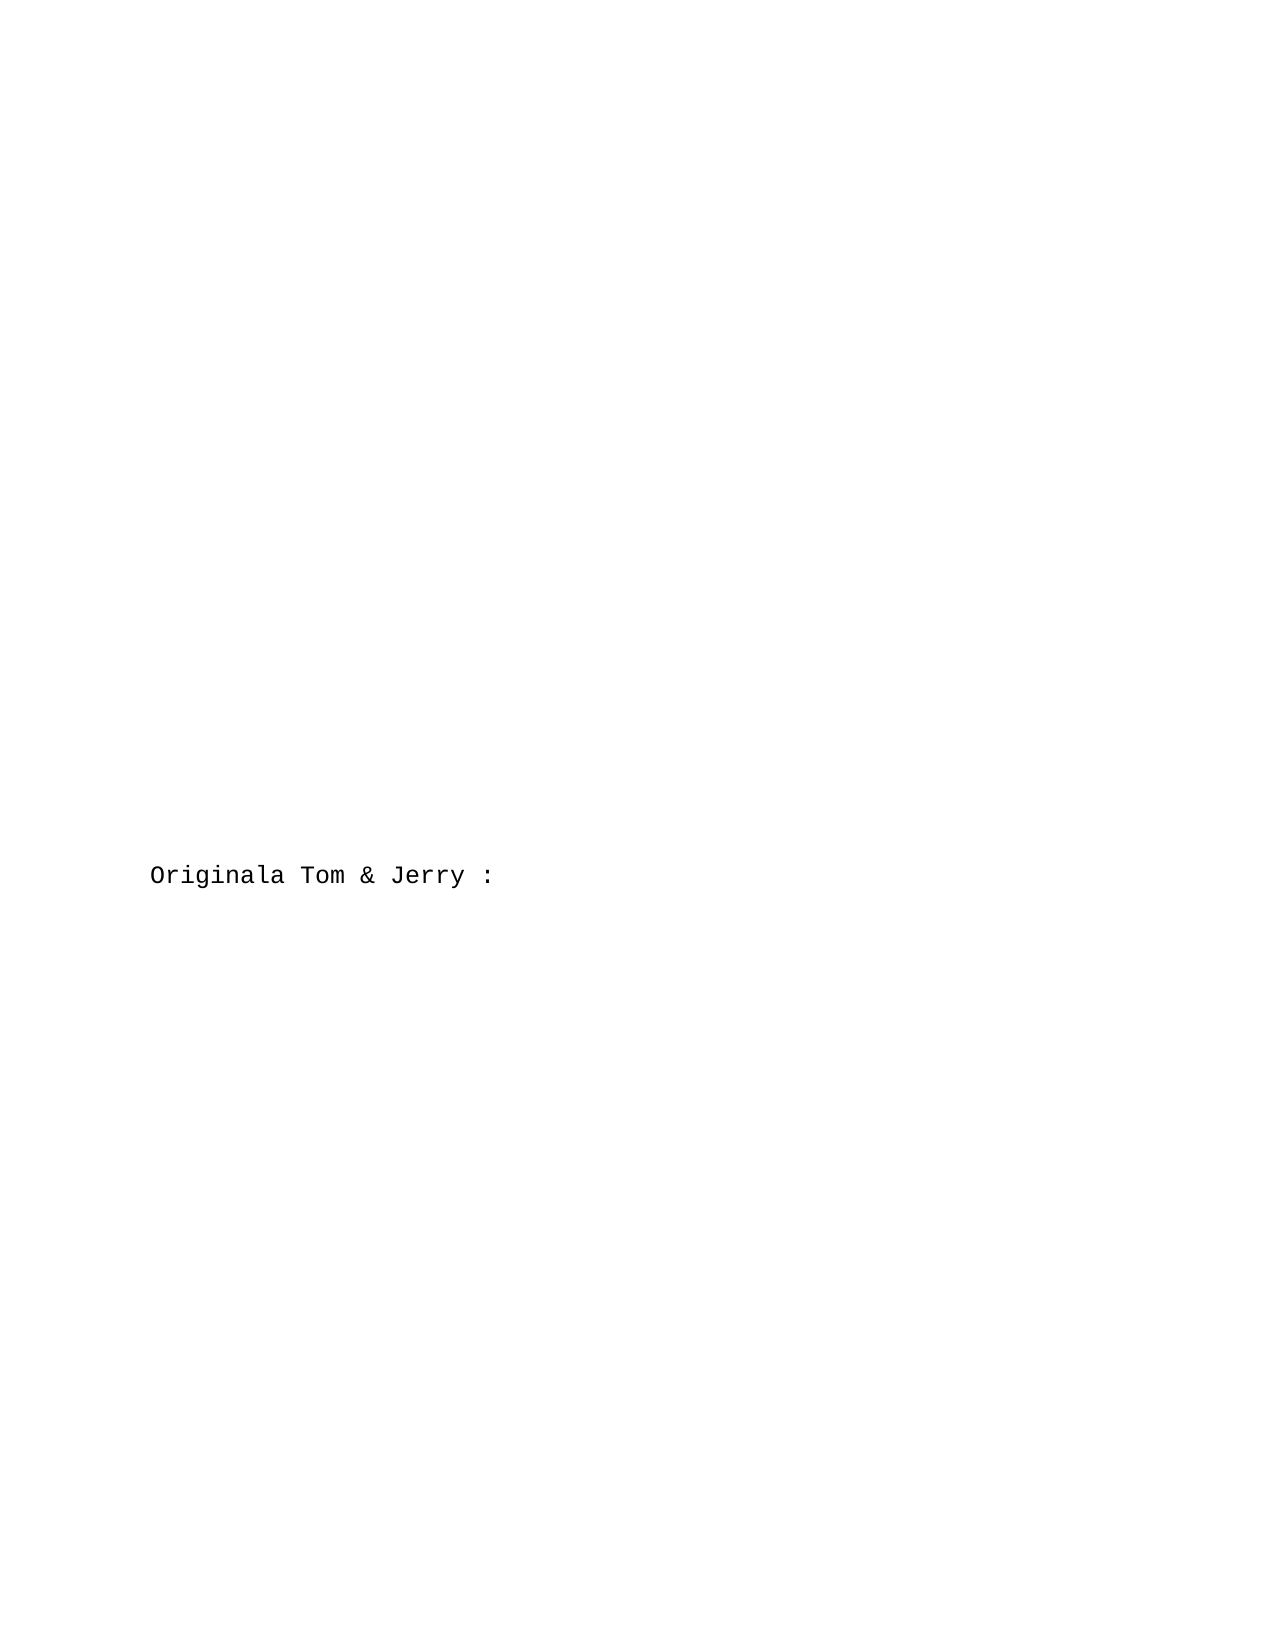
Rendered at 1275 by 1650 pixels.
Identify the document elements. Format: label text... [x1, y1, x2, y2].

text Originala Tom & Jerry : [150, 862, 1125, 891]
